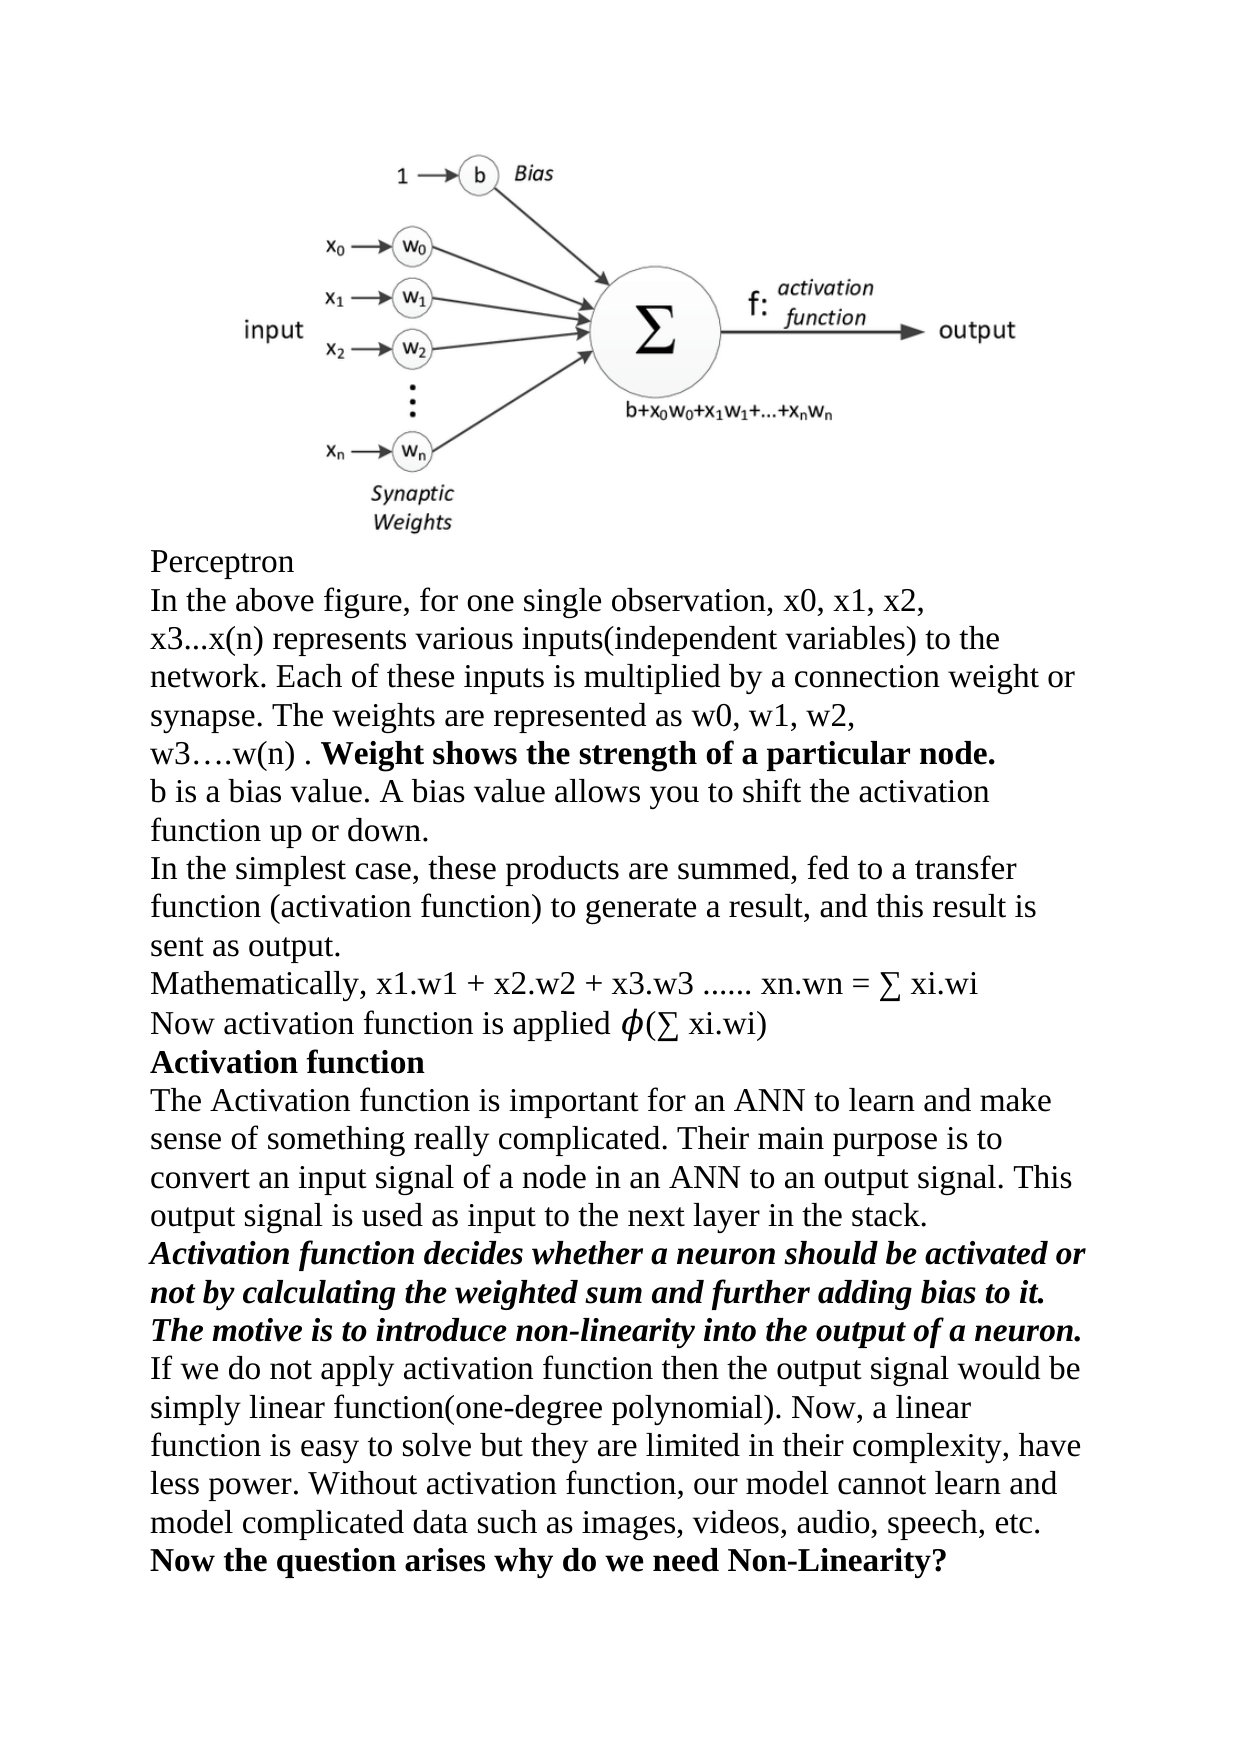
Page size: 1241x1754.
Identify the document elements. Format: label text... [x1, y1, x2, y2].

text The Activation function is important for an ANN to learn and make sense of something really complicated. Their main purpose is to convert an input signal of a node in an ANN to an output signal. This output signal is used as input to the next layer in the stack. [150, 1080, 1090, 1233]
text Perceptron [150, 542, 1090, 580]
text b is a bias value. A bias value allows you to shift the activation function up or down. [150, 772, 1090, 848]
text Now activation function is applied 𝜙(∑ xi.wi) [150, 1002, 1090, 1042]
picture [150, 150, 1091, 542]
text In the above figure, for one single observation, x0, x1, x2, x3...x(n) represents various inputs(independent variables) to the network. Each of these inputs is multiplied by a connection weight or synapse. The weights are represented as w0, w1, w2, w3….w(n) . Weight shows the strength of a particular node. [150, 580, 1090, 772]
text Activation function [150, 1042, 1090, 1080]
text In the simplest case, these products are summed, fed to a transfer function (activation function) to generate a result, and this result is sent as output. [150, 848, 1090, 963]
text Mathematically, x1.w1 + x2.w2 + x3.w3 ...... xn.wn = ∑ xi.wi [150, 963, 1090, 1002]
text If we do not apply activation function then the output signal would be simply linear function(one-degree polynomial). Now, a linear function is easy to solve but they are limited in their complexity, have less power. Without activation function, our model cannot learn and model complicated data such as images, videos, audio, speech, etc. [150, 1348, 1090, 1540]
text Now the question arises why do we need Non-Linearity? [150, 1540, 1090, 1578]
text Activation function decides whether a neuron should be activated or not by calculating the weighted sum and further adding bias to it. The motive is to introduce non-linearity into the output of a neuron. [150, 1233, 1090, 1348]
